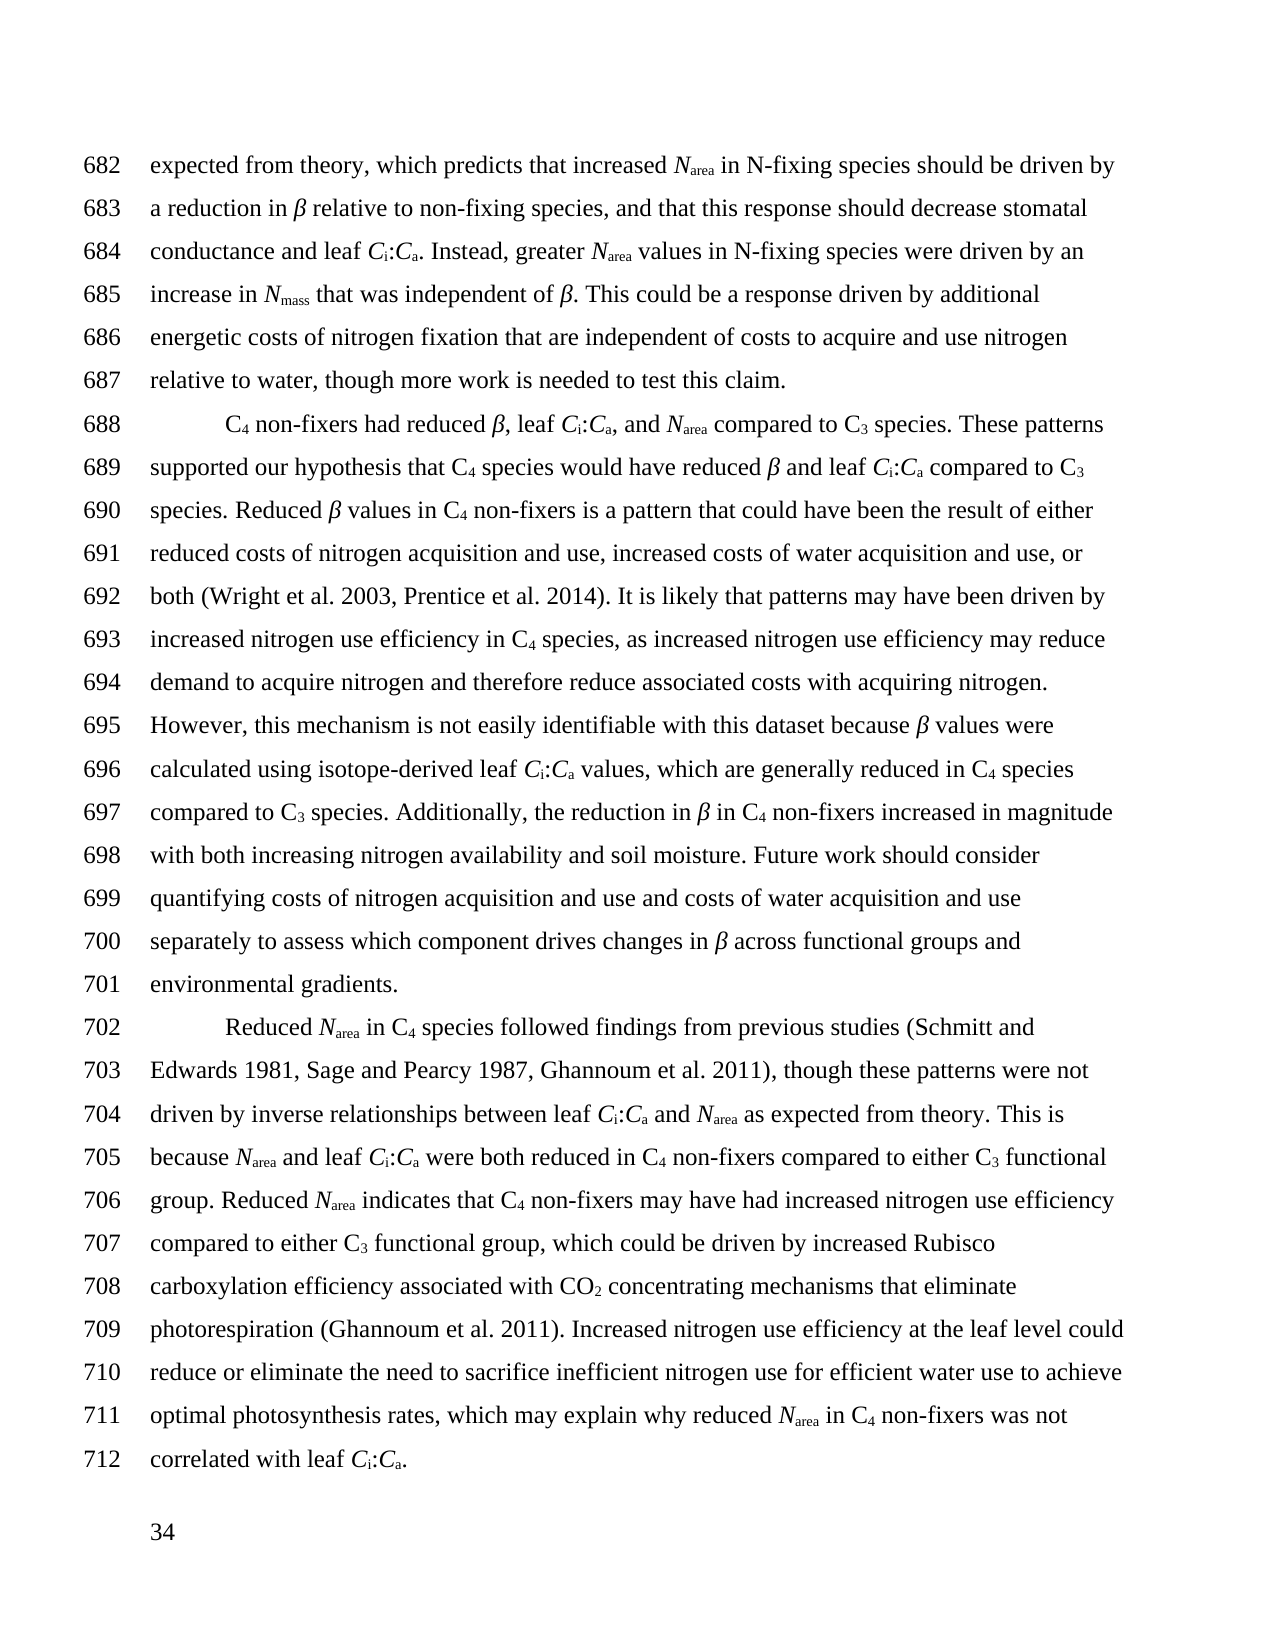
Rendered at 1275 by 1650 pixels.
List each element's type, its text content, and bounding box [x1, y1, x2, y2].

text C4 non-fixers had reduced β, leaf Ci:Ca, and Narea compared to C3 species. These patterns supported our hypothesis that C4 species would have reduced β and leaf Ci:Ca compared to C3 species. Reduced β values in C4 non-fixers is a pattern that could have been the result of either reduced costs of nitrogen acquisition and use, increased costs of water acquisition and use, or both (Wright et al. 2003, Prentice et al. 2014). It is likely that patterns may have been driven by increased nitrogen use efficiency in C4 species, as increased nitrogen use efficiency may reduce demand to acquire nitrogen and therefore reduce associated costs with acquiring nitrogen. However, this mechanism is not easily identifiable with this dataset because β values were calculated using isotope-derived leaf Ci:Ca values, which are generally reduced in C4 species compared to C3 species. Additionally, the reduction in β in C4 non-fixers increased in magnitude with both increasing nitrogen availability and soil moisture. Future work should consider quantifying costs of nitrogen acquisition and use and costs of water acquisition and use separately to assess which component drives changes in β across functional groups and environmental gradients. [150, 409, 1125, 998]
text Reduced Narea in C4 species followed findings from previous studies (Schmitt and Edwards 1981, Sage and Pearcy 1987, Ghannoum et al. 2011), though these patterns were not driven by inverse relationships between leaf Ci:Ca and Narea as expected from theory. This is because Narea and leaf Ci:Ca were both reduced in C4 non-fixers compared to either C3 functional group. Reduced Narea indicates that C4 non-fixers may have had increased nitrogen use efficiency compared to either C3 functional group, which could be driven by increased Rubisco carboxylation efficiency associated with CO2 concentrating mechanisms that eliminate photorespiration (Ghannoum et al. 2011). Increased nitrogen use efficiency at the leaf level could reduce or eliminate the need to sacrifice inefficient nitrogen use for efficient water use to achieve optimal photosynthesis rates, which may explain why reduced Narea in C4 non-fixers was not correlated with leaf Ci:Ca. [150, 1012, 1125, 1472]
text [150, 150, 1125, 394]
